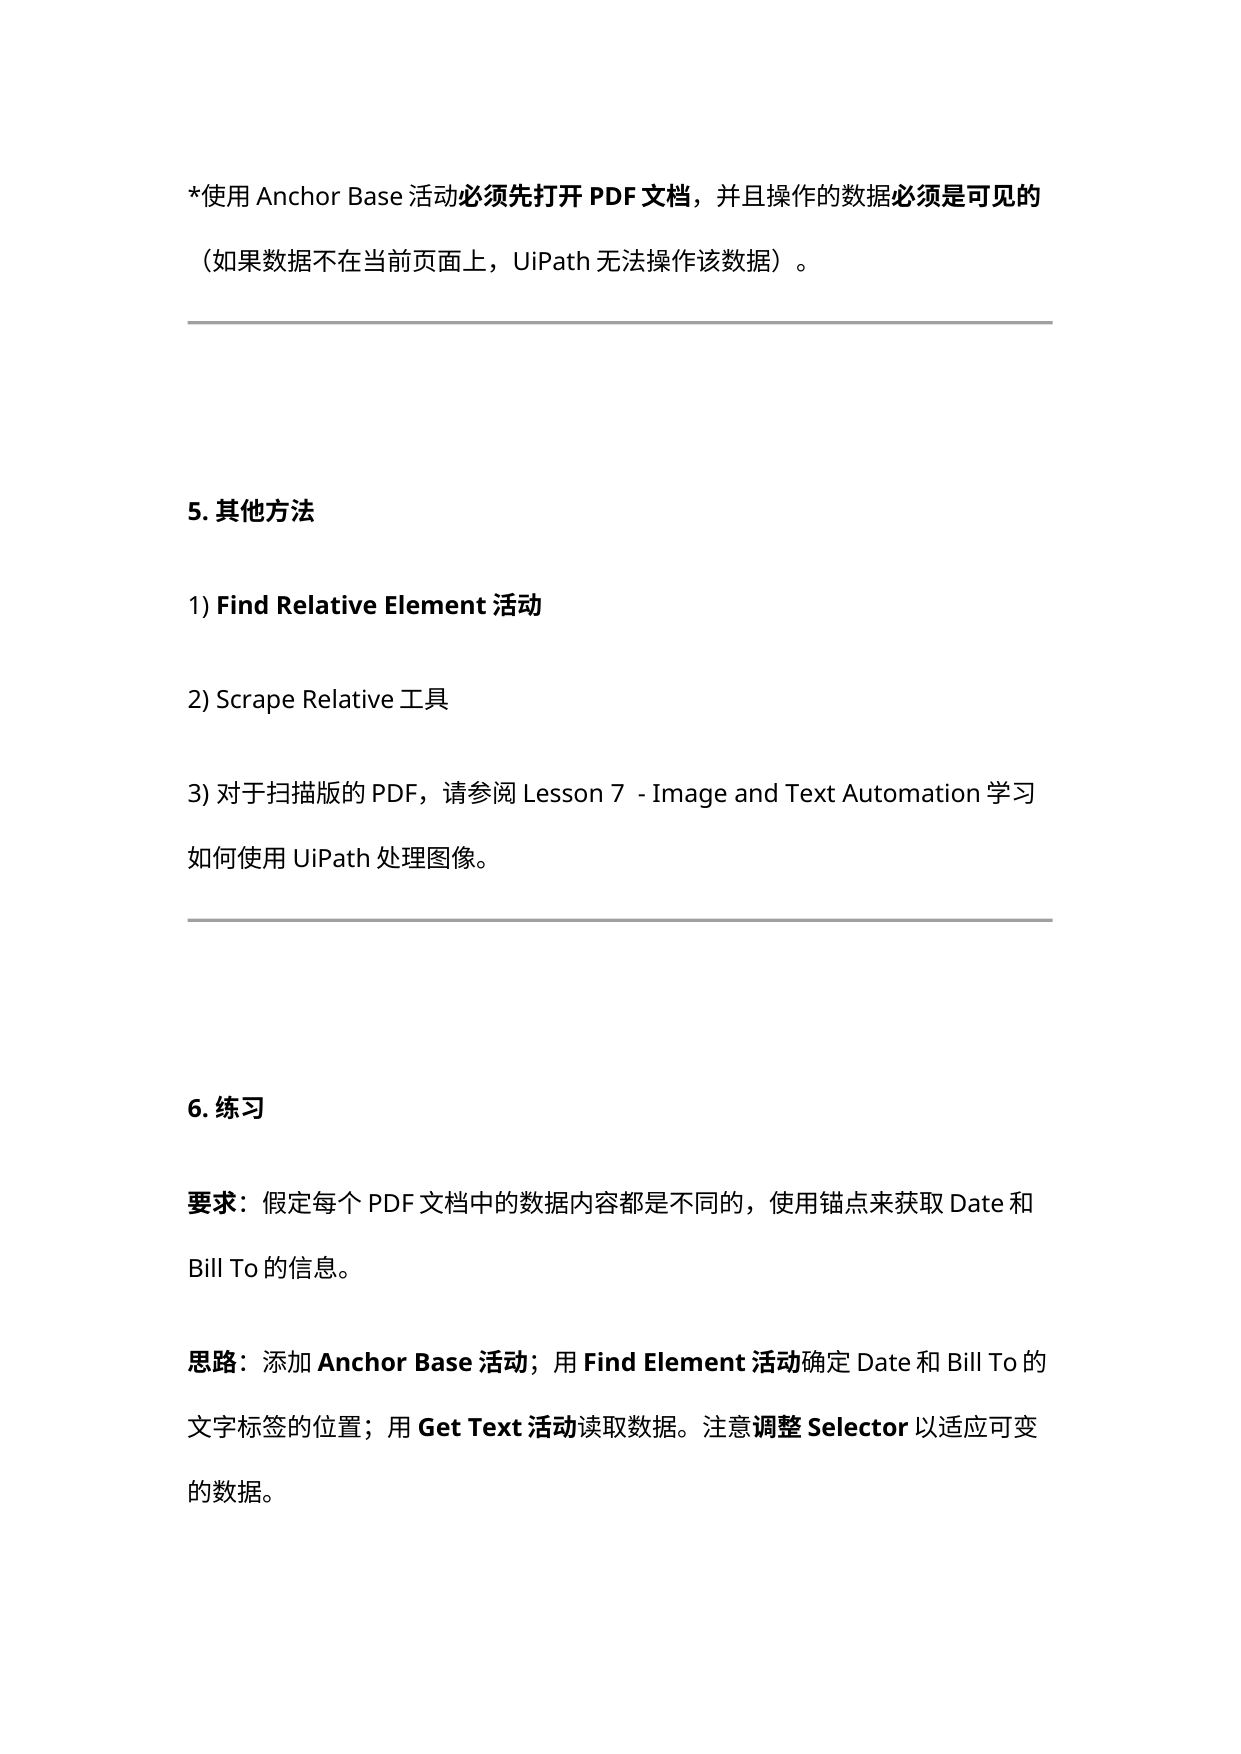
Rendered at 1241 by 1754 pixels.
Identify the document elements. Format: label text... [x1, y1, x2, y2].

text 5. 其他方法 [187, 477, 1053, 542]
text 2) Scrape Relative工具 [187, 665, 1053, 730]
text *使用Anchor Base活动必须先打开PDF文档，并且操作的数据必须是可见的（如果数据不在当前页面上，UiPath无法操作该数据）。 [187, 162, 1053, 292]
text 3) 对于扫描版的PDF，请参阅Lesson 7 - Image and Text Automation学习如何使用UiPath处理图像。 [187, 759, 1053, 889]
text 要求：假定每个PDF文档中的数据内容都是不同的，使用锚点来获取Date和Bill To的信息。 [187, 1169, 1053, 1299]
text 6. 练习 [187, 1074, 1053, 1139]
text 1) Find Relative Element活动 [187, 571, 1053, 636]
text 思路：添加Anchor Base活动；用Find Element活动确定Date和Bill To的文字标签的位置；用Get Text活动读取数据。注意调整Selector以适应可变的数据。 [187, 1328, 1053, 1523]
